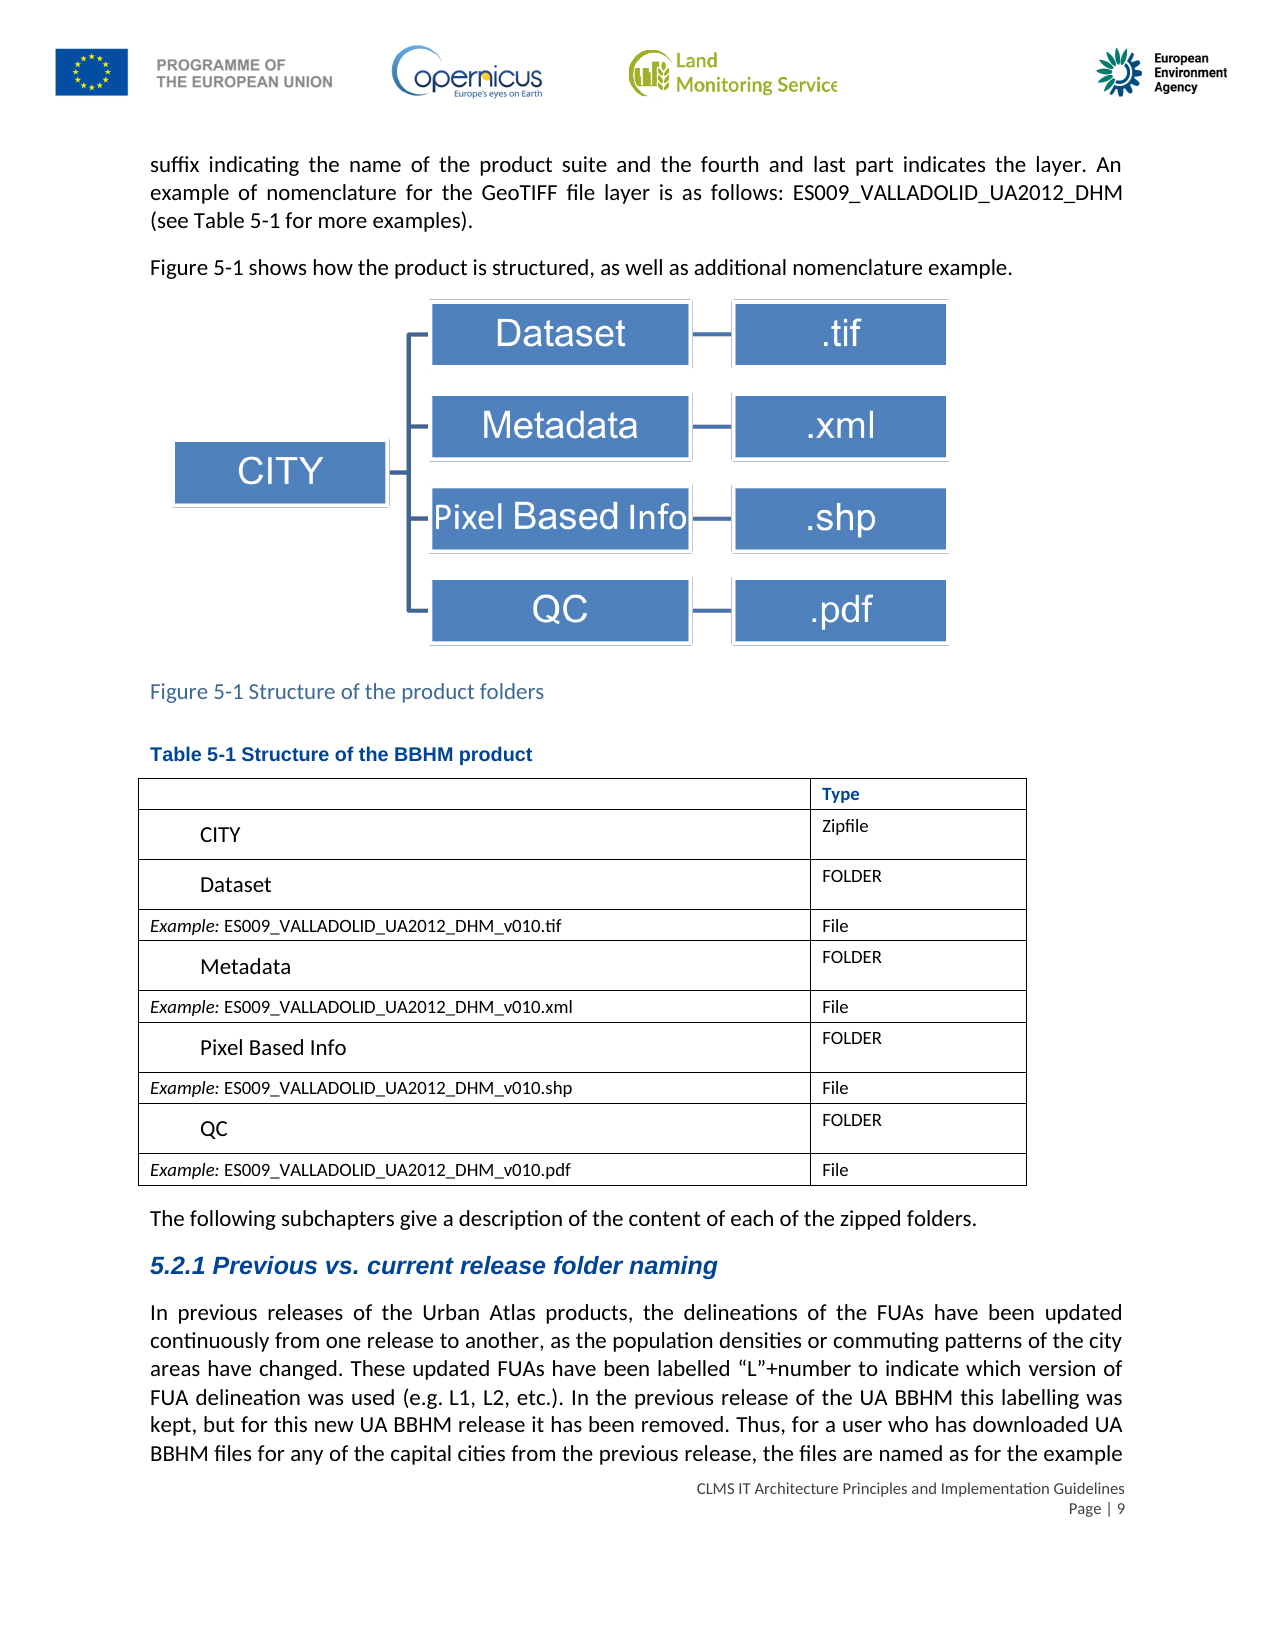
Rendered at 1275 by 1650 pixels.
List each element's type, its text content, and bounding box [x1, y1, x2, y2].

picture [1094, 46, 1228, 97]
table_cell Example: ES009_VALLADOLID_UA2012_DHM_v010.shp [139, 1073, 810, 1103]
text Table 5‑1 Structure of the BBHM product [150, 742, 1125, 765]
text The following subchapters give a description of the content of each of the zipped folders. [150, 1204, 1125, 1232]
table_cell FOLDER [811, 1023, 1026, 1072]
text Figure 5‑1 Structure of the product folders [150, 677, 1125, 705]
table_cell Pixel Based Info [139, 1023, 810, 1072]
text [150, 150, 1125, 234]
table_cell QC [139, 1104, 810, 1153]
table_cell Dataset [139, 860, 810, 909]
table_cell FOLDER [811, 1104, 1026, 1153]
table_cell CITY [139, 810, 810, 859]
table_cell Example: ES009_VALLADOLID_UA2012_DHM_v010.pdf [139, 1154, 810, 1184]
table_cell FOLDER [811, 860, 1026, 909]
picture [29, 21, 351, 124]
table_cell File [811, 991, 1026, 1022]
text Figure 5‑1 shows how the product is structured, as well as additional nomenclature example. [150, 253, 1125, 281]
picture [628, 50, 837, 97]
picture [371, 15, 560, 130]
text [150, 1298, 1125, 1467]
table_cell Zipfile [811, 810, 1026, 859]
table_cell FOLDER [811, 941, 1026, 990]
table_cell Metadata [139, 941, 810, 990]
subtitle 5.2.1 Previous vs. current release folder naming [150, 1251, 1125, 1280]
table_header [139, 779, 810, 809]
table_cell File [811, 1154, 1026, 1184]
table_cell File [811, 910, 1026, 940]
table_cell File [811, 1073, 1026, 1103]
picture [168, 299, 952, 652]
table_cell Example: ES009_VALLADOLID_UA2012_DHM_v010.tif [139, 910, 810, 940]
table_cell Example: ES009_VALLADOLID_UA2012_DHM_v010.xml [139, 991, 810, 1022]
table_header Type [811, 779, 1026, 809]
